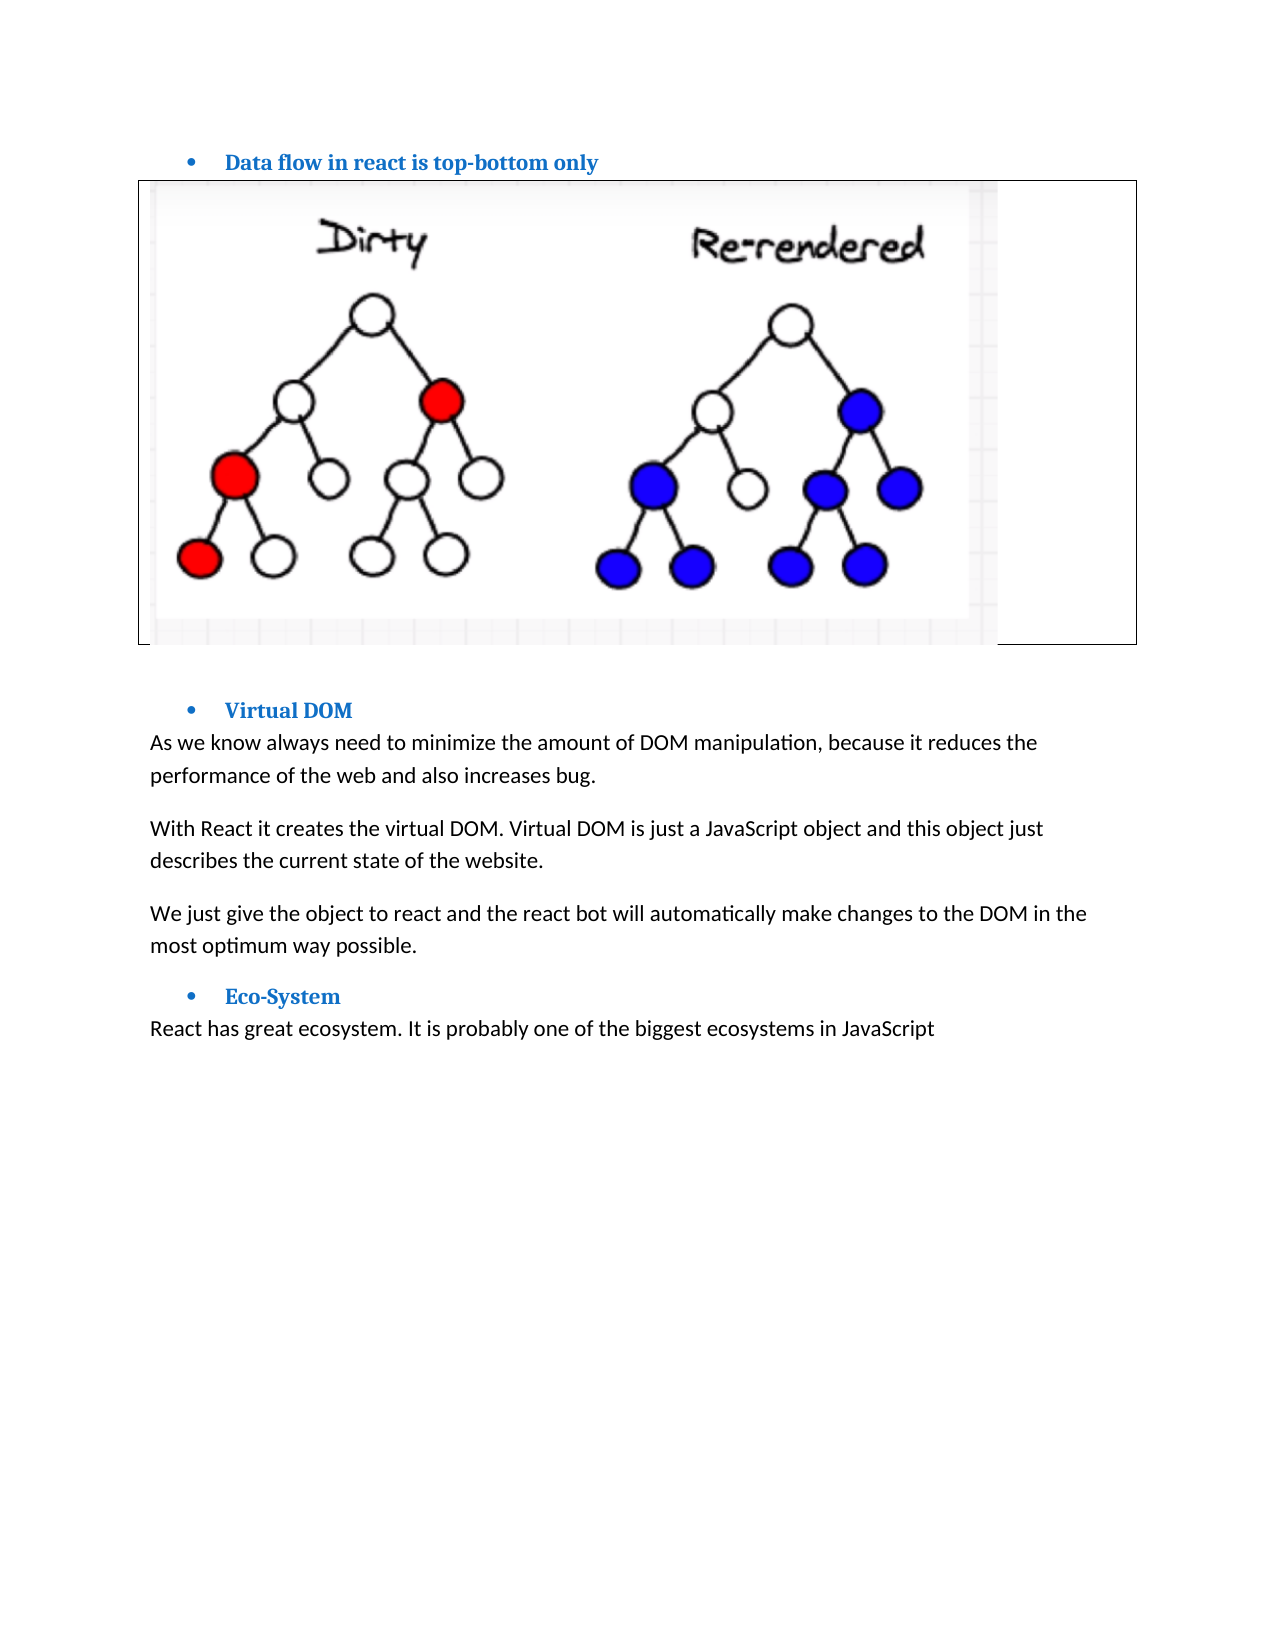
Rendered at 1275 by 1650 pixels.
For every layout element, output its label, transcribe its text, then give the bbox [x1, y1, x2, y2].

text React has great ecosystem. It is probably one of the biggest ecosystems in JavaScript [150, 1014, 1125, 1042]
subtitle Virtual DOM [187, 698, 1125, 725]
table_header [139, 181, 150, 644]
text With React it creates the virtual DOM. Virtual DOM is just a JavaScript object and this object just describes the current state of the website. [150, 814, 1125, 874]
table_header [998, 181, 1136, 644]
text As we know always need to minimize the amount of DOM manipulation, because it reduces the performance of the web and also increases bug. [150, 728, 1125, 789]
subtitle Eco-System [187, 984, 1125, 1011]
text We just give the object to react and the react bot will automatically make changes to the DOM in the most optimum way possible. [150, 899, 1125, 959]
subtitle Data flow in react is top-bottom only [187, 150, 1125, 176]
picture [150, 181, 998, 645]
